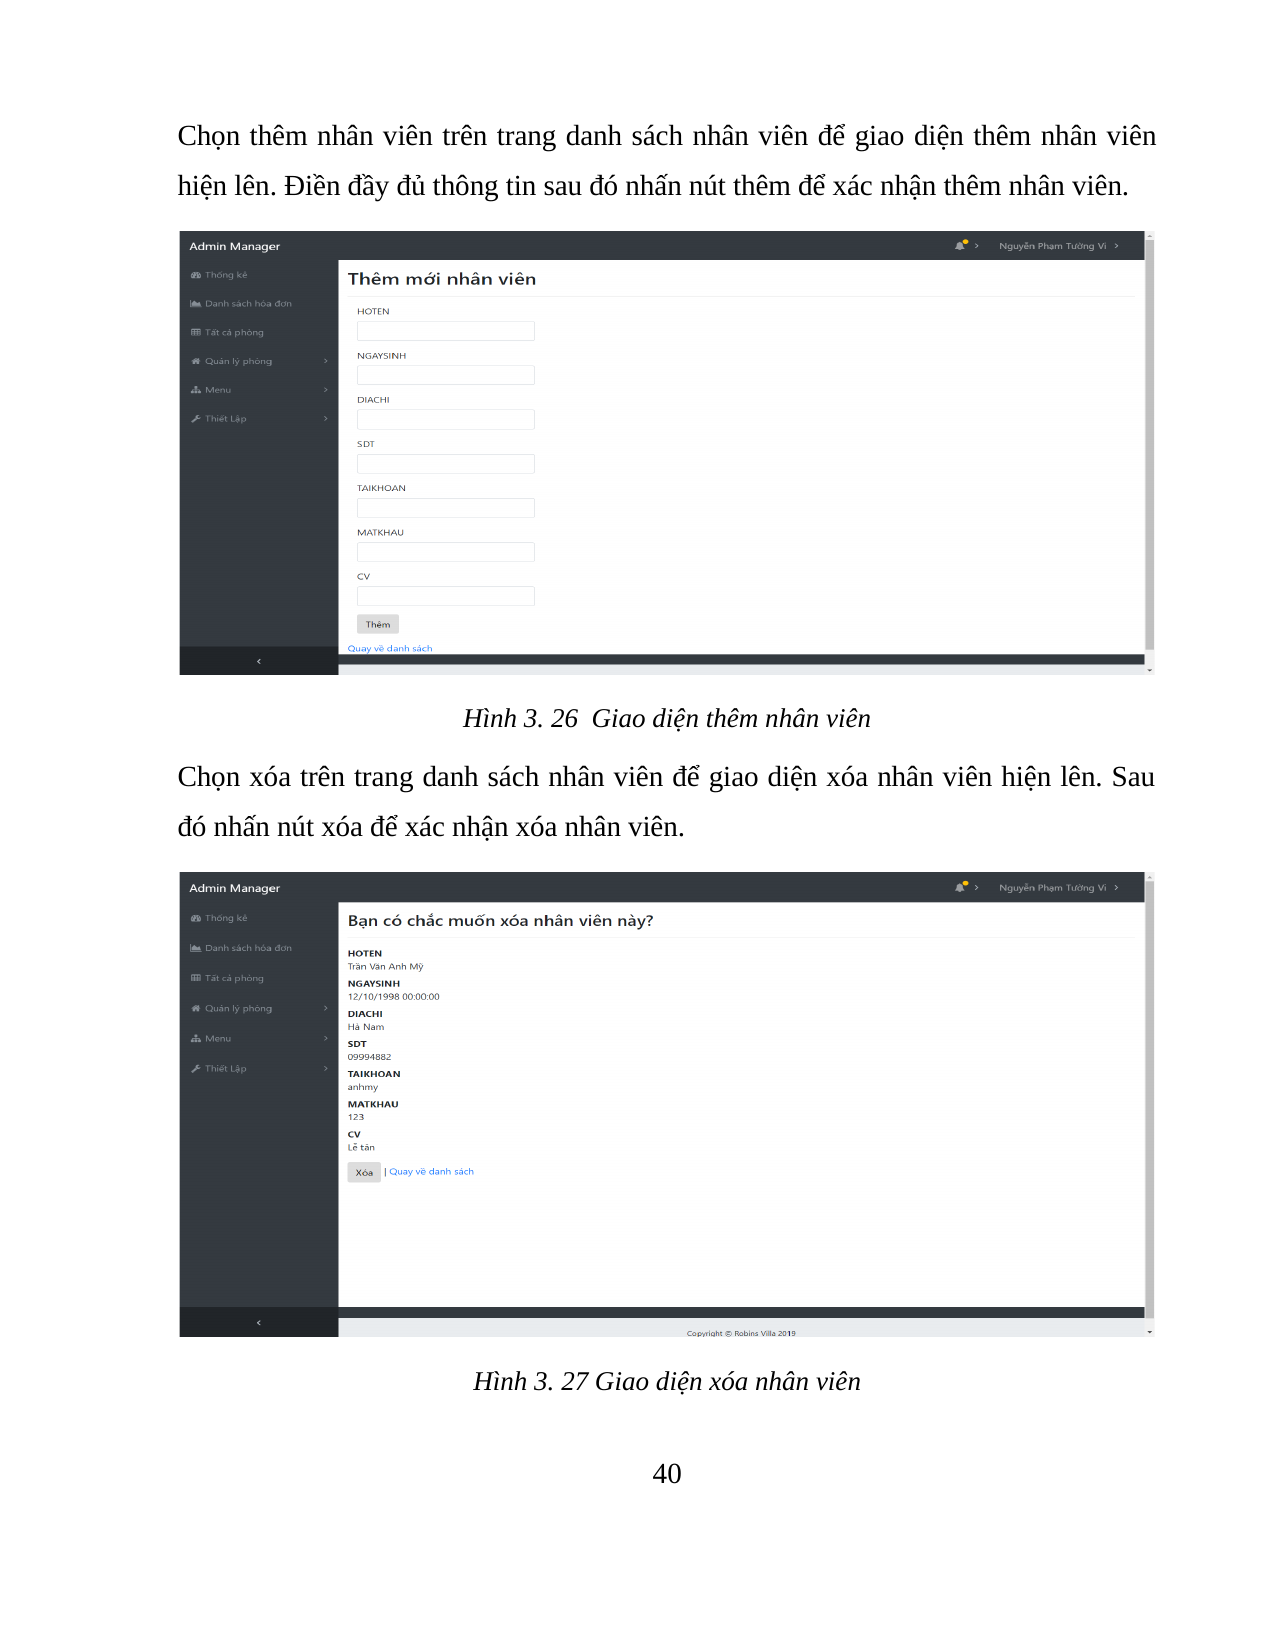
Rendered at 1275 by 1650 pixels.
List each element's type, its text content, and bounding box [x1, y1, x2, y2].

text Hình 3. 26 Giao diện thêm nhân viên [177, 702, 1157, 734]
text Hình 3. 27 Giao diện xóa nhân viên [177, 1365, 1157, 1396]
picture [179, 872, 1155, 1337]
text Chọn xóa trên trang danh sách nhân viên để giao diện xóa nhân viên hiện lên. Sau đó nhấn nút xóa để xác nhận xóa nhân viên. [177, 759, 1157, 843]
picture [179, 231, 1155, 675]
text Chọn thêm nhân viên trên trang danh sách nhân viên để giao diện thêm nhân viên hiện lên. Điền đầy đủ thông tin sau đó nhấn nút thêm để xác nhận thêm nhân viên. [177, 118, 1157, 202]
